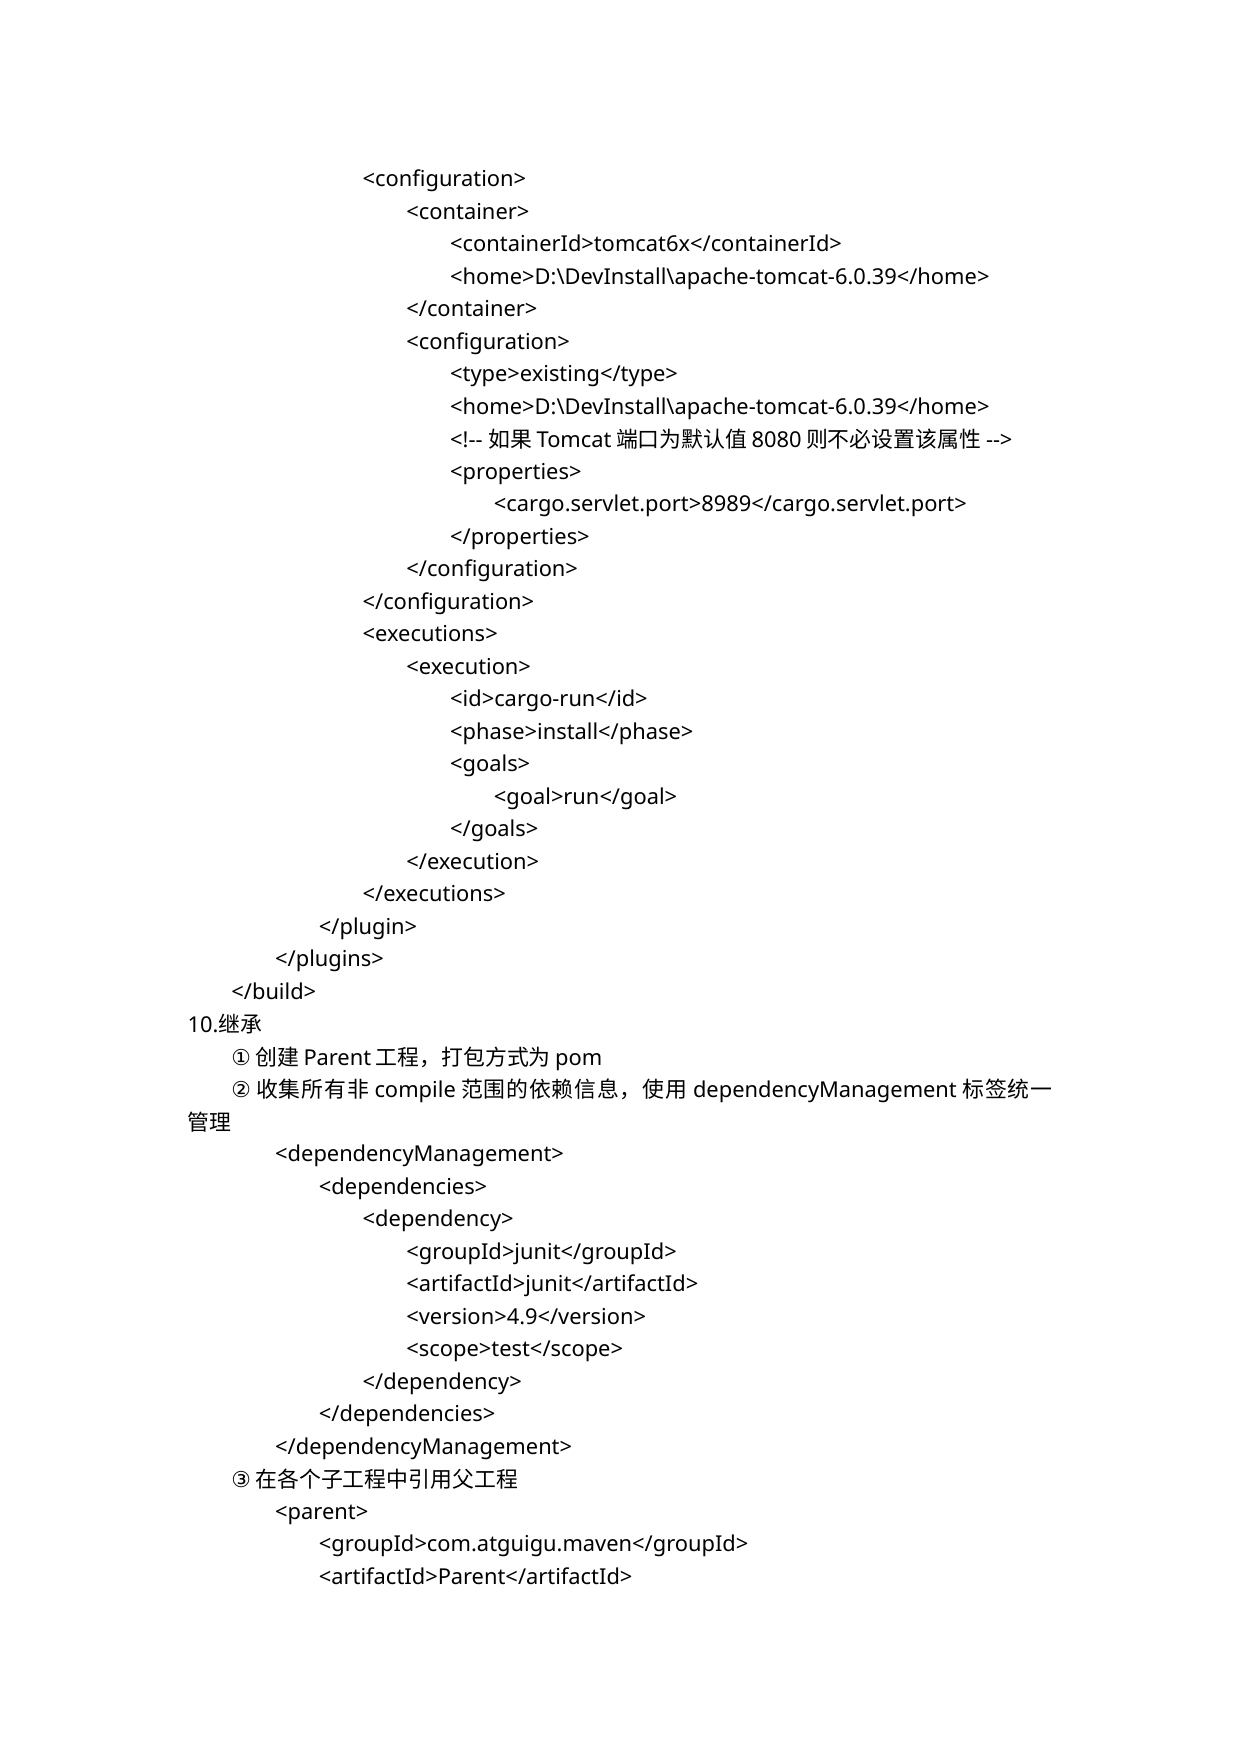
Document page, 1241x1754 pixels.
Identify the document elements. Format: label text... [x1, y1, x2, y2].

text <properties> [187, 454, 1053, 487]
text <artifactId>Parent</artifactId> [187, 1559, 1053, 1592]
text </executions> [187, 877, 1053, 909]
text <!-- 如果Tomcat端口为默认值8080则不必设置该属性 --> [187, 422, 1053, 454]
text <id>cargo-run</id> [187, 682, 1053, 714]
text <home>D:\DevInstall\apache-tomcat-6.0.39</home> [187, 389, 1053, 422]
text 10.继承 [187, 1007, 1053, 1039]
text ③在各个子工程中引用父工程 [187, 1462, 1053, 1494]
text <configuration> [187, 162, 1053, 194]
text <dependencies> [187, 1169, 1053, 1202]
text <cargo.servlet.port>8989</cargo.servlet.port> [187, 487, 1053, 519]
text </properties> [187, 519, 1053, 552]
text <goal>run</goal> [187, 779, 1053, 812]
text <parent> [187, 1494, 1053, 1527]
text <configuration> [187, 324, 1053, 357]
text <container> [187, 194, 1053, 227]
text <artifactId>junit</artifactId> [187, 1267, 1053, 1299]
text </build> [187, 974, 1053, 1007]
text </dependencies> [187, 1397, 1053, 1429]
text </execution> [187, 844, 1053, 877]
text <goals> [187, 747, 1053, 779]
text <dependency> [187, 1202, 1053, 1234]
text </goals> [187, 812, 1053, 844]
text </dependency> [187, 1364, 1053, 1397]
text <version>4.9</version> [187, 1299, 1053, 1332]
text ②收集所有非compile范围的依赖信息，使用dependencyManagement标签统一管理 [187, 1072, 1053, 1137]
text <execution> [187, 649, 1053, 682]
text <groupId>junit</groupId> [187, 1234, 1053, 1267]
text <home>D:\DevInstall\apache-tomcat-6.0.39</home> [187, 259, 1053, 292]
text <containerId>tomcat6x</containerId> [187, 227, 1053, 259]
text <groupId>com.atguigu.maven</groupId> [187, 1527, 1053, 1559]
text <scope>test</scope> [187, 1332, 1053, 1364]
text </configuration> [187, 584, 1053, 617]
text ①创建Parent工程，打包方式为pom [187, 1039, 1053, 1072]
text </configuration> [187, 552, 1053, 584]
text <dependencyManagement> [187, 1137, 1053, 1169]
text </plugins> [187, 942, 1053, 974]
text </plugin> [187, 909, 1053, 942]
text </container> [187, 292, 1053, 324]
text </dependencyManagement> [187, 1429, 1053, 1462]
text <type>existing</type> [187, 357, 1053, 389]
text <phase>install</phase> [187, 714, 1053, 747]
text <executions> [187, 617, 1053, 649]
